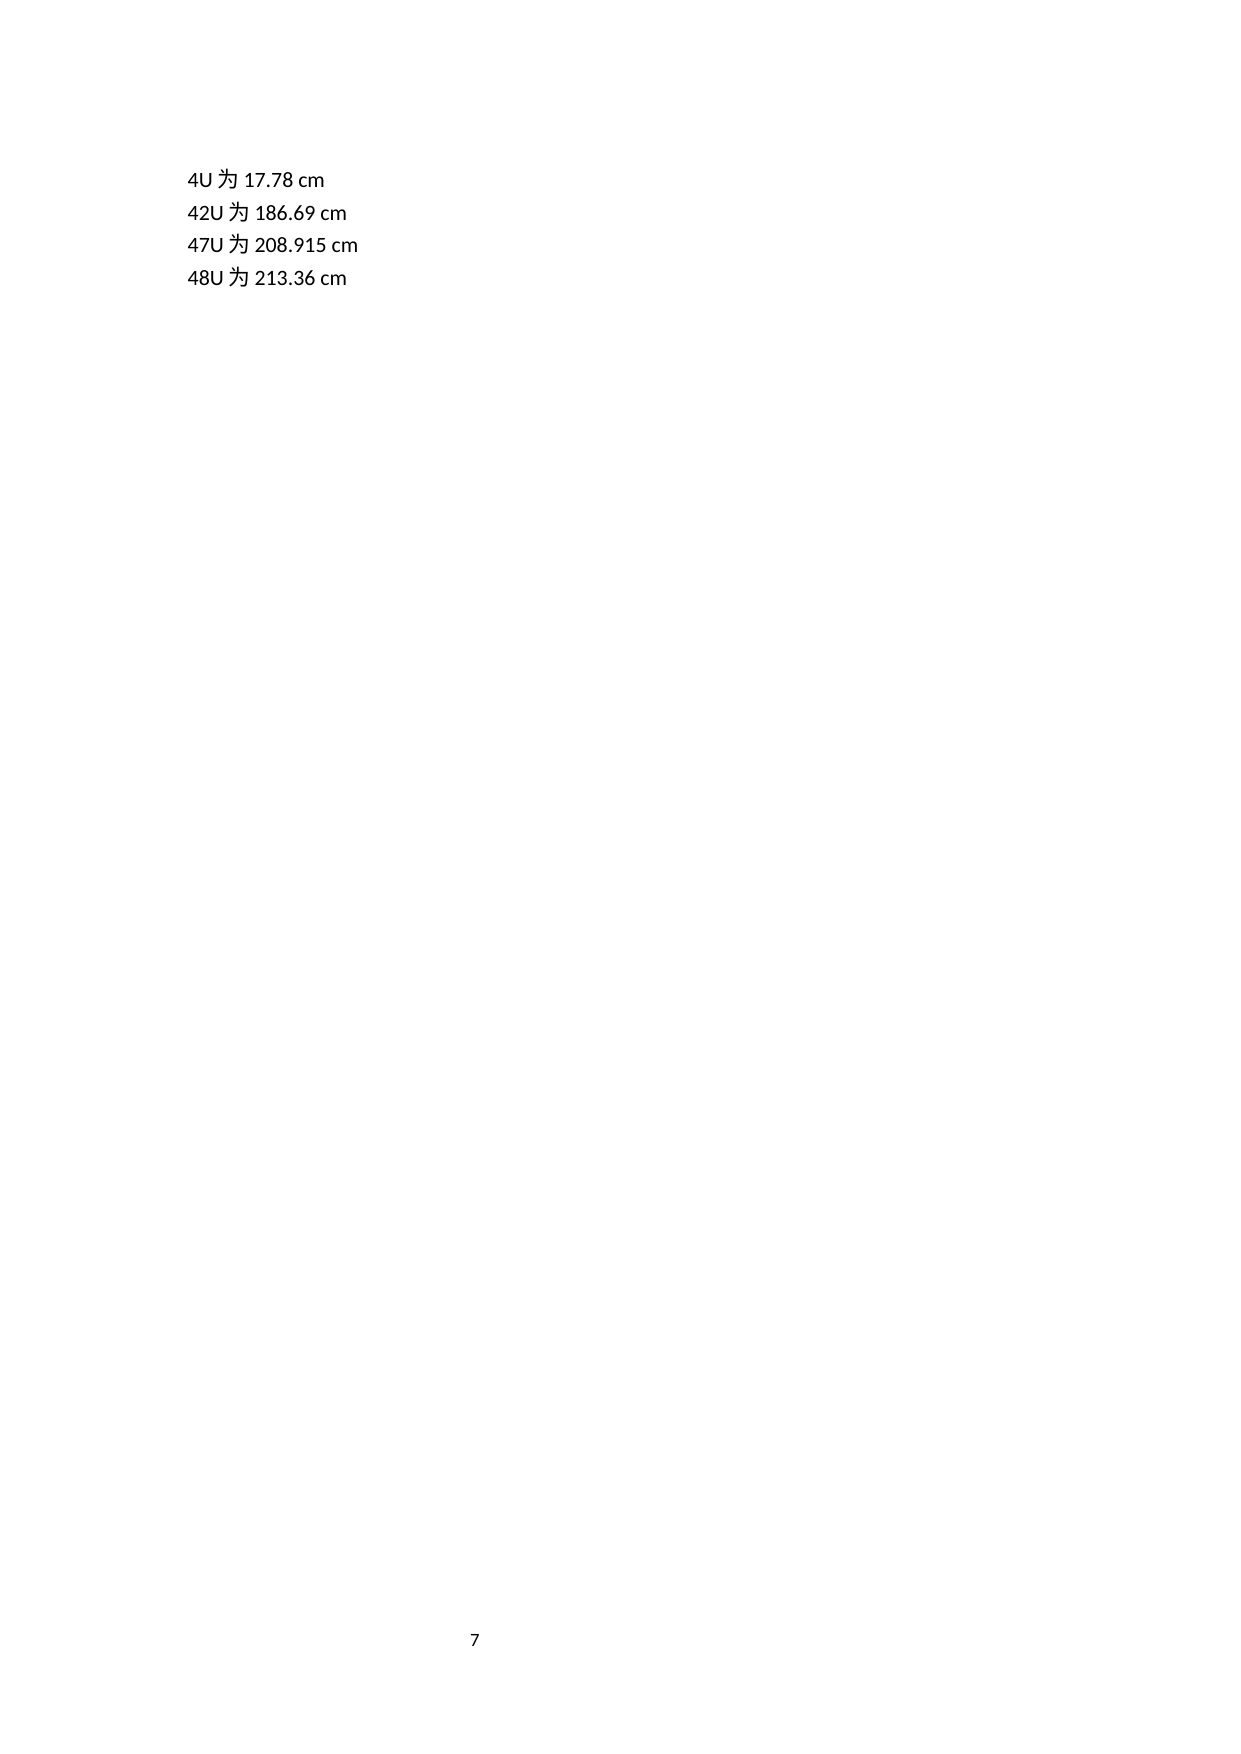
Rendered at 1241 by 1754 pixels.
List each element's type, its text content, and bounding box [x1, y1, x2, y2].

text 42U为186.69 cm [187, 194, 1053, 227]
text 4U为17.78 cm [187, 162, 1053, 194]
text 48U为213.36 cm [187, 259, 1053, 292]
text 47U为208.915 cm [187, 227, 1053, 259]
